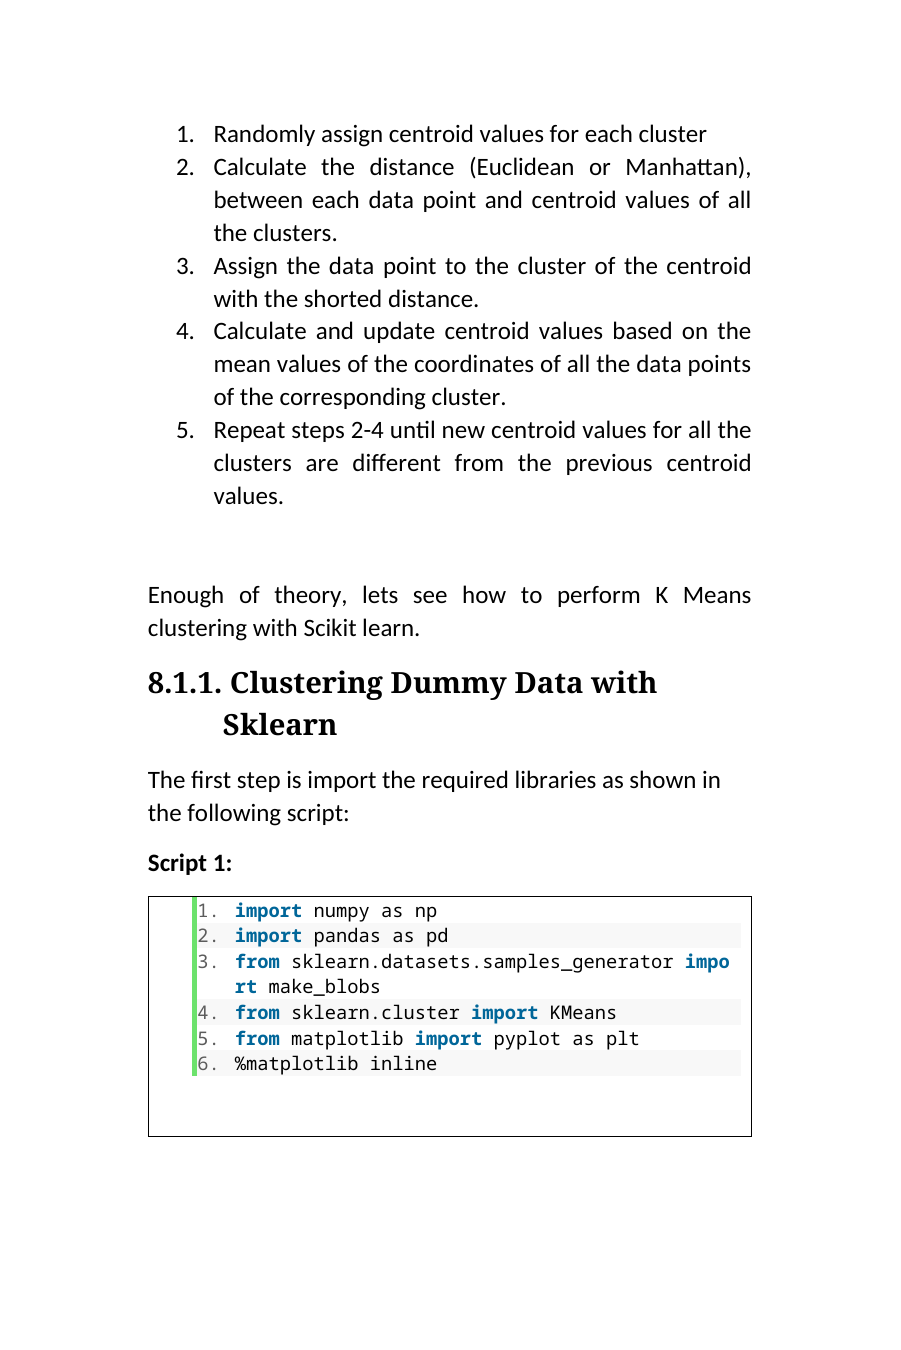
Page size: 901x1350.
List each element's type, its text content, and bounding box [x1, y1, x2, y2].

list Repeat steps 2-4 until new centroid values for all the clusters are different from the previous centroid values. [176, 414, 752, 511]
list Calculate and update centroid values based on the mean values of the coordinates of all the data points of the corresponding cluster. [176, 316, 752, 412]
list Randomly assign centroid values for each cluster [176, 118, 752, 149]
list Calculate the distance (Euclidean or Manhattan), between each data point and centroid values of all the clusters. [176, 151, 752, 247]
table_header import numpy as np import pandas as pd from sklearn.datasets.samples_generator import make_blobs from sklearn.cluster import KMeans from matplotlib import pyplot as plt %matplotlib inline [149, 897, 751, 1136]
subtitle 8.1.1. Clustering Dummy Data with Sklearn [148, 662, 752, 744]
text The first step is import the required libraries as shown in the following script: [148, 764, 752, 828]
text Script 1: [148, 847, 752, 877]
text Enough of theory, lets see how to perform K Means clustering with Scikit learn. [148, 579, 752, 643]
list Assign the data point to the cluster of the centroid with the shorted distance. [176, 250, 752, 313]
